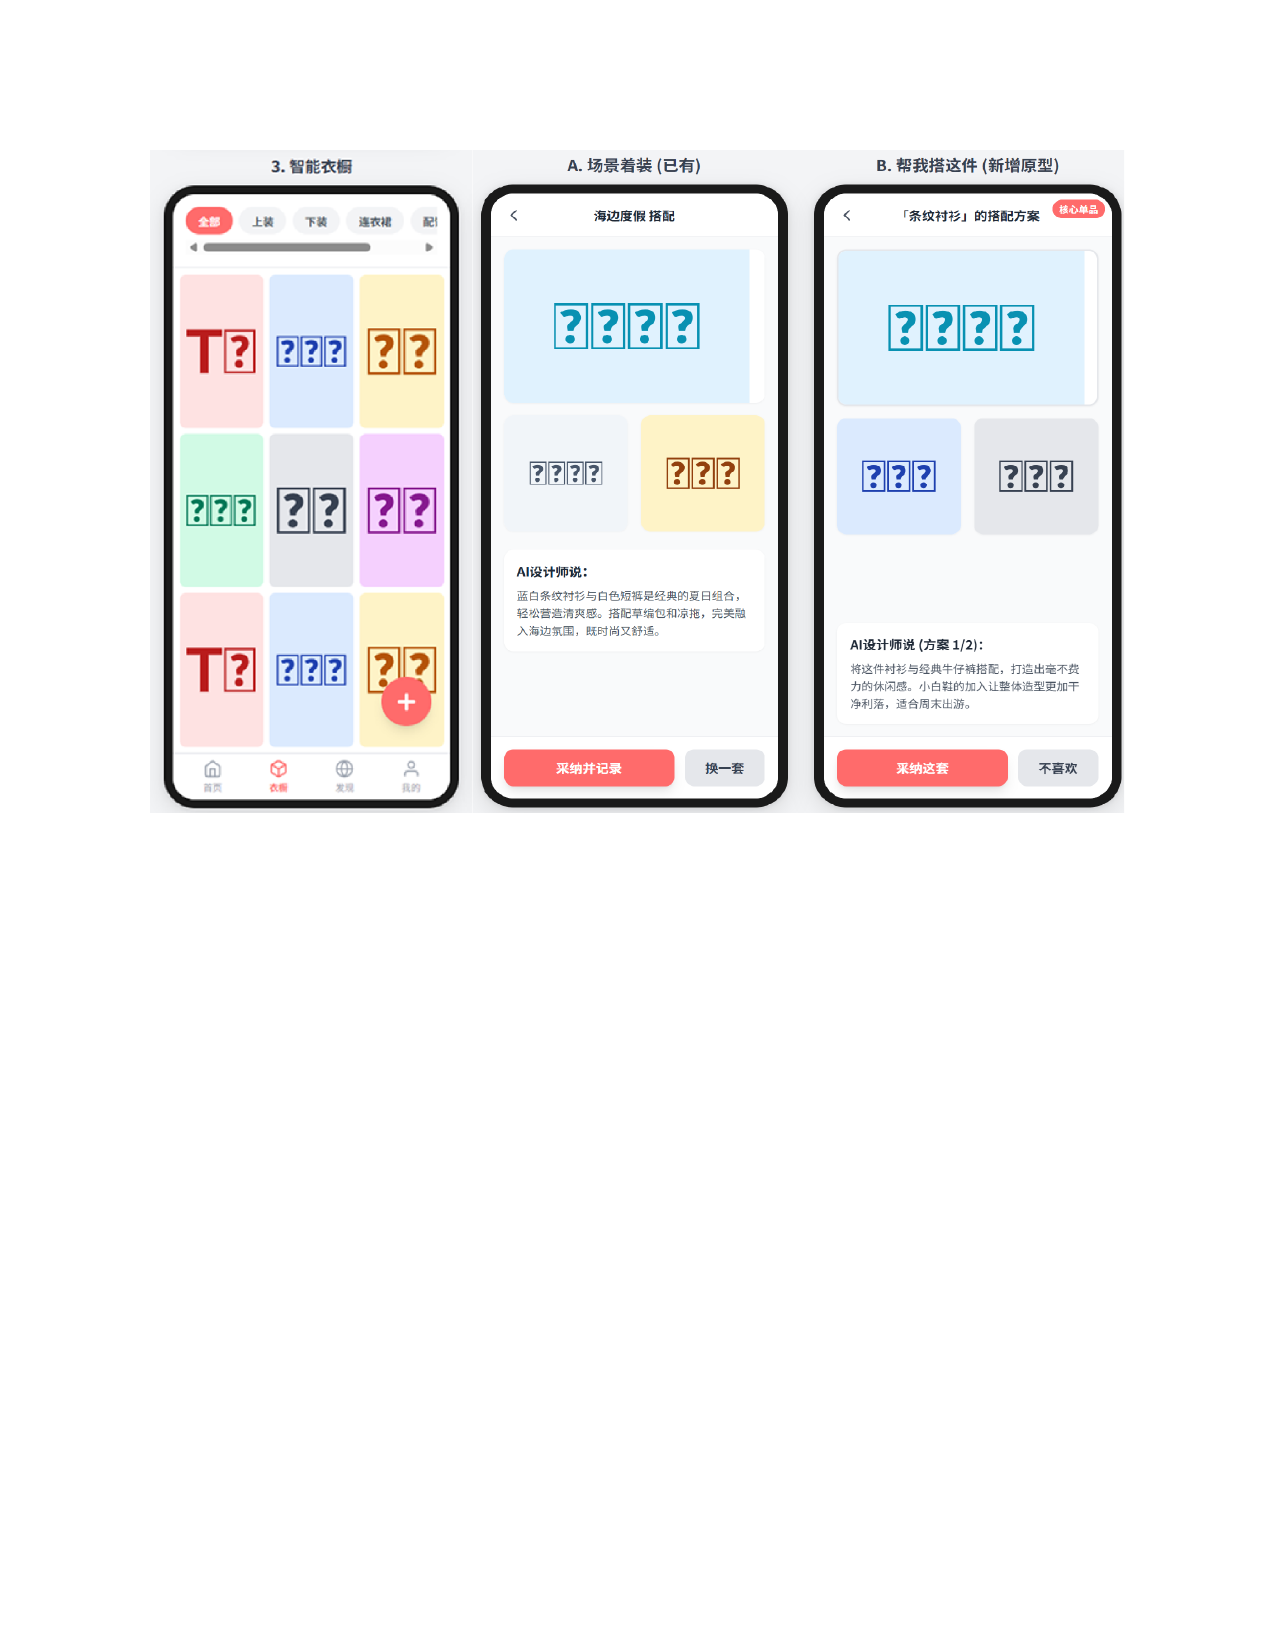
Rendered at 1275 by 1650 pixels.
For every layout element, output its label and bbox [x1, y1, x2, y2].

picture [150, 150, 1125, 814]
